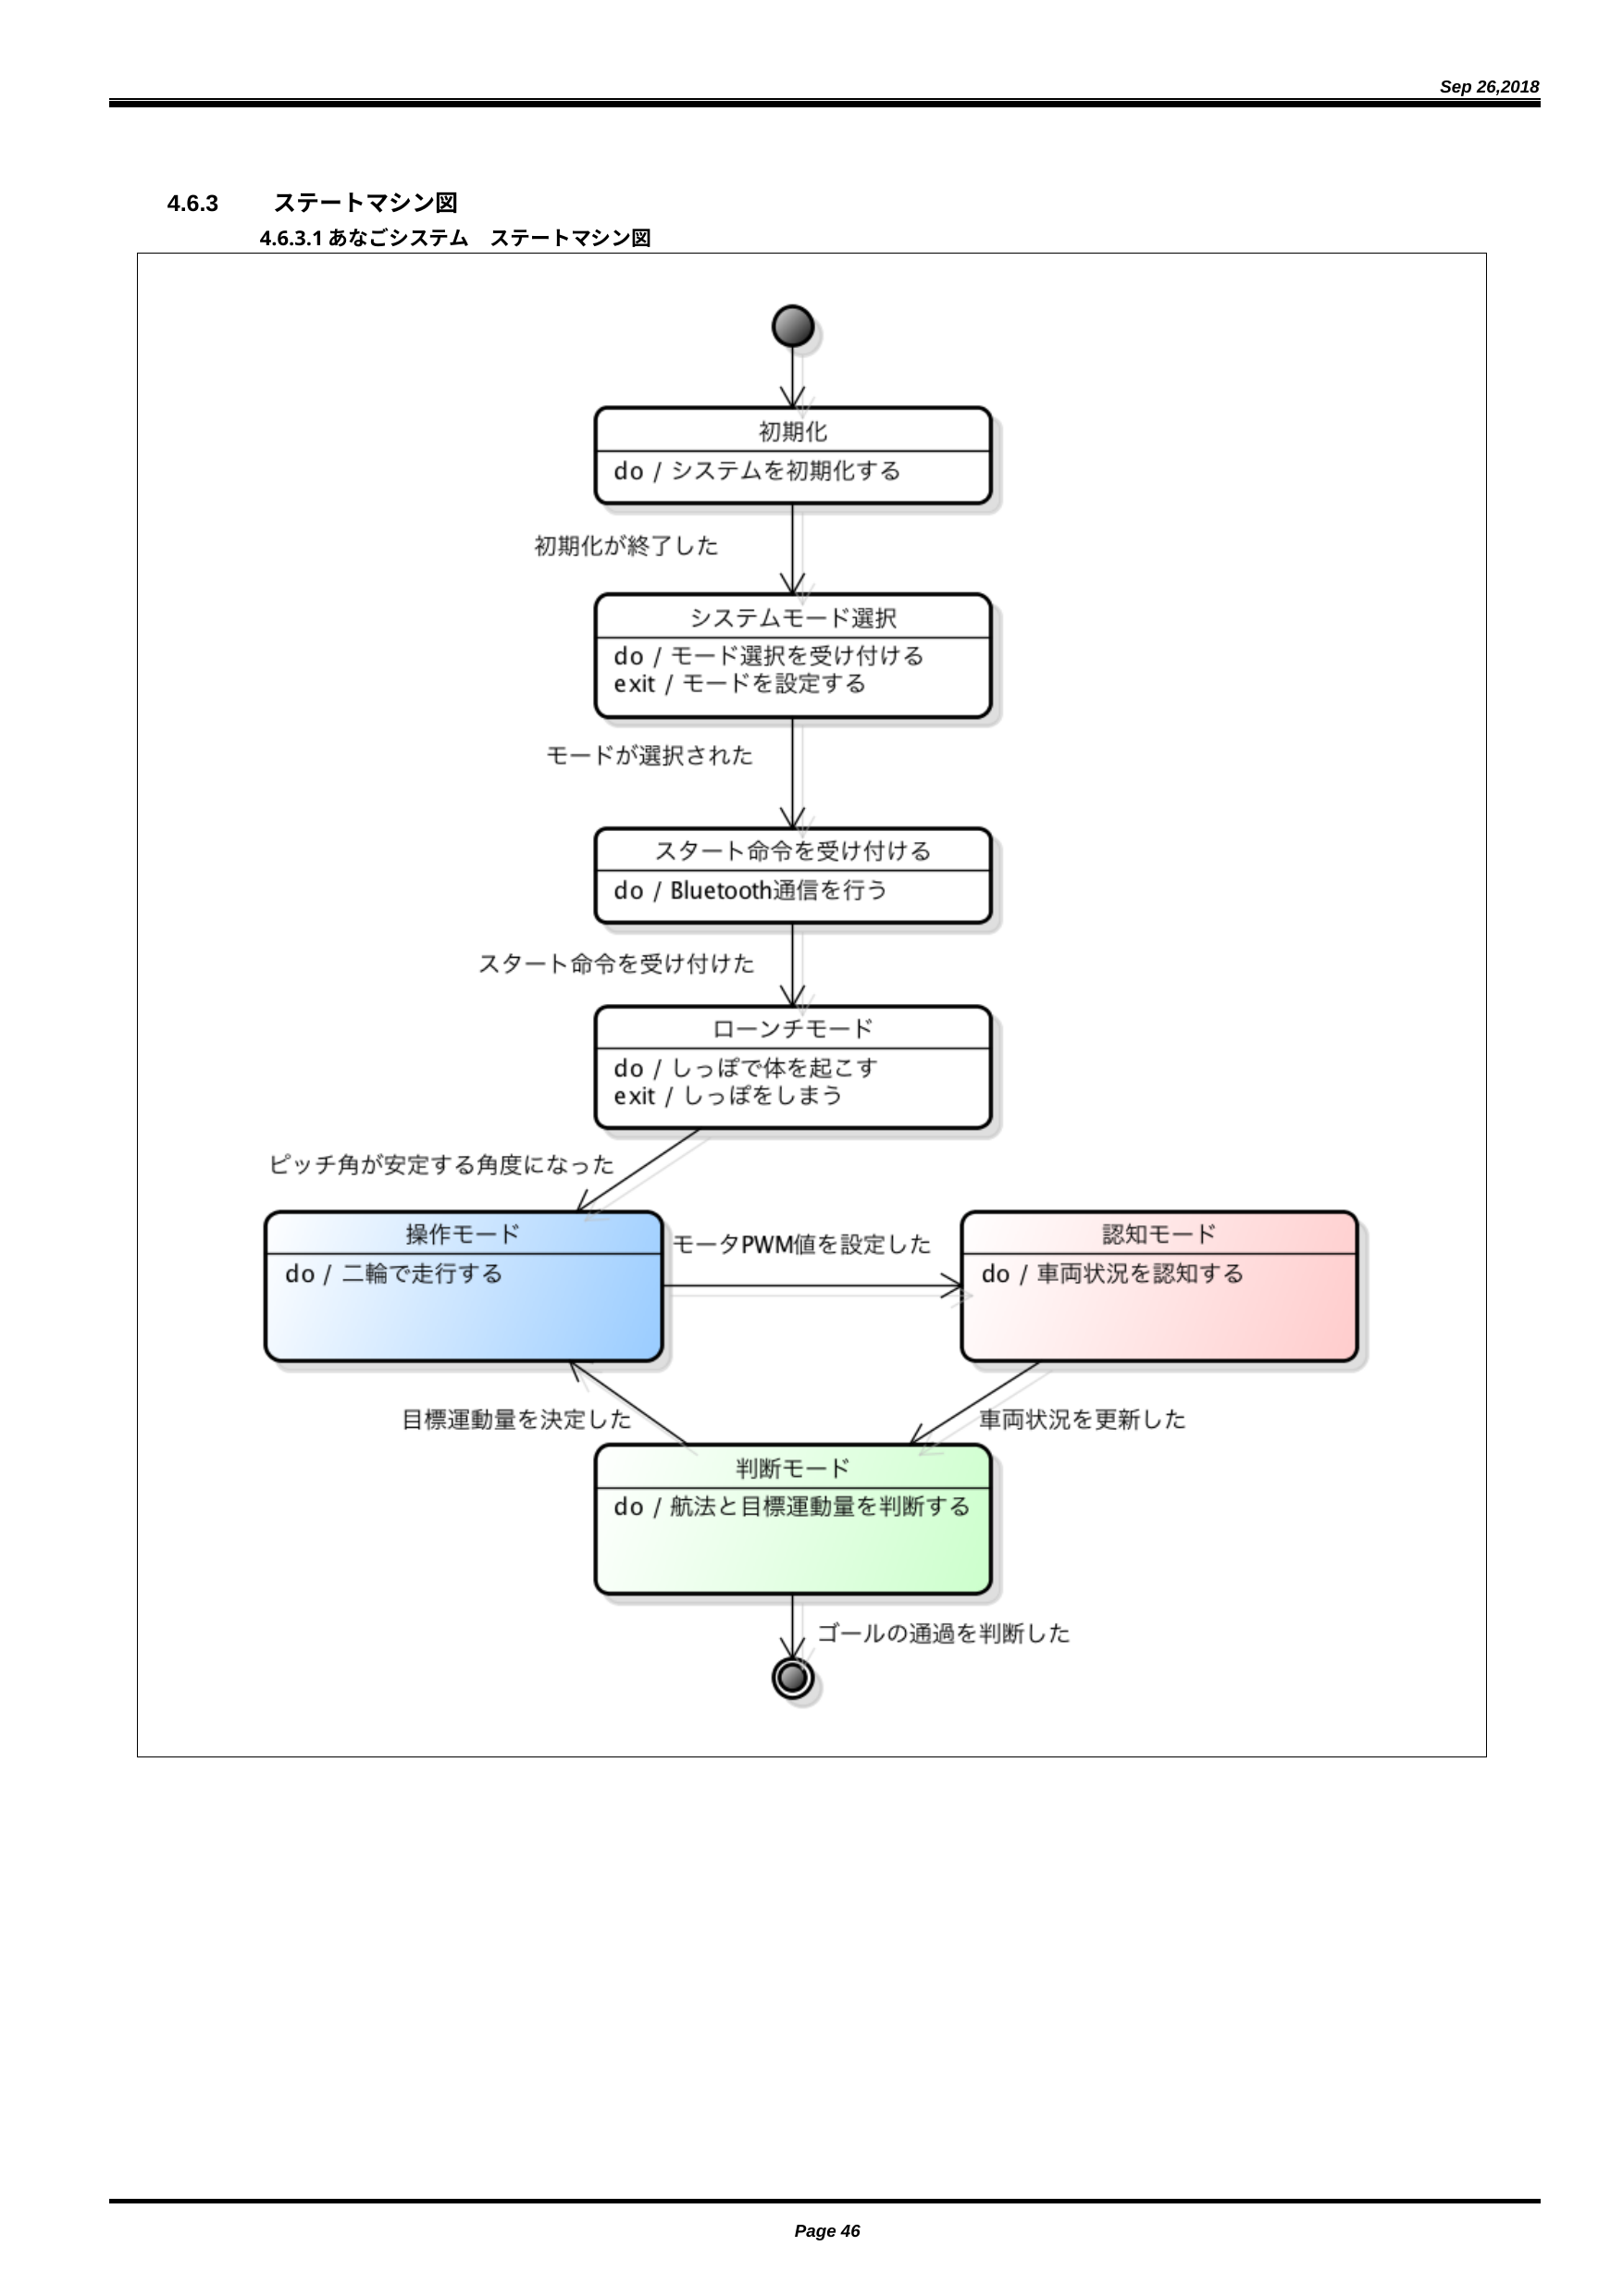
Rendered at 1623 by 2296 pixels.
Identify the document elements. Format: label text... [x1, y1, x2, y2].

picture [259, 299, 1384, 1714]
table_header [138, 254, 1486, 1756]
subtitle あなごシステム ステートマシン図 [260, 218, 1486, 253]
subtitle ステートマシン図 [167, 184, 1486, 218]
